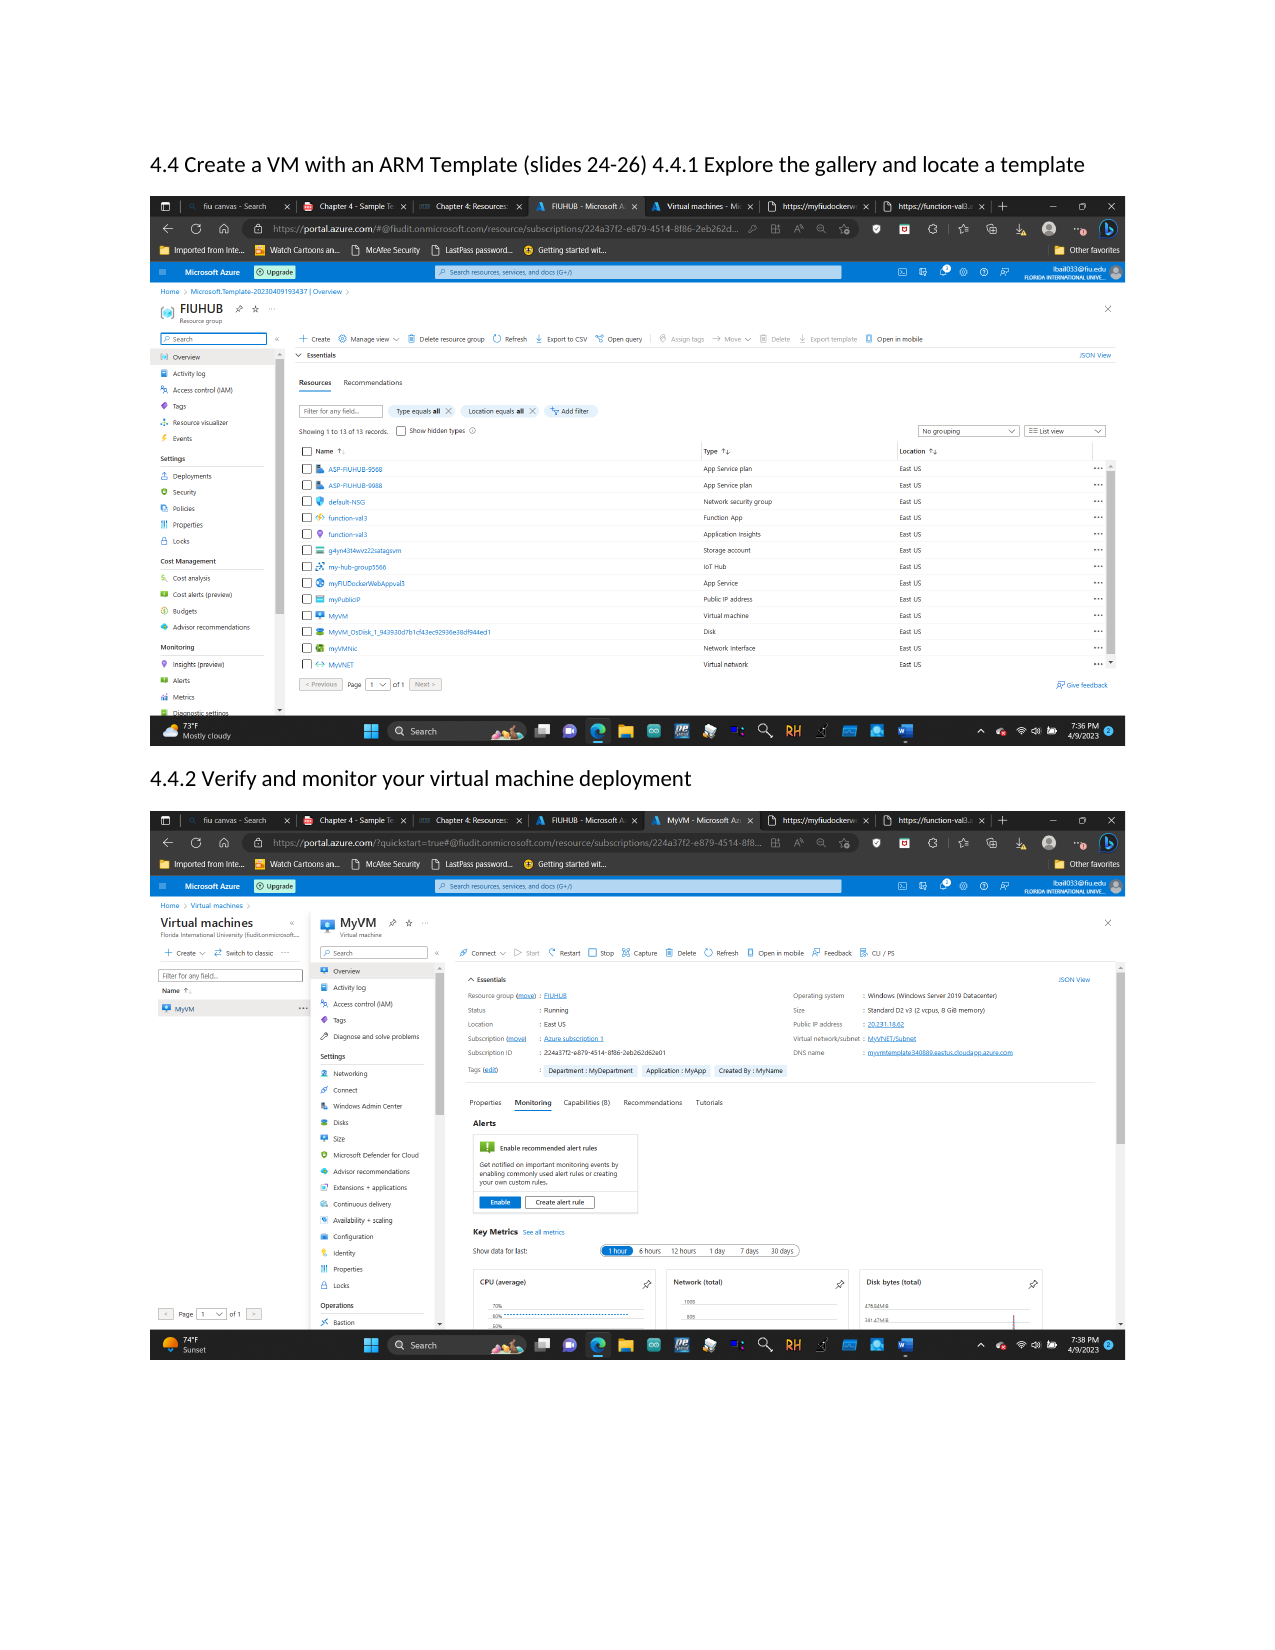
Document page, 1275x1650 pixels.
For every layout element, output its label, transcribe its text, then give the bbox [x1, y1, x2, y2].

picture [150, 196, 1125, 746]
text 4.4.2 Verify and monitor your virtual machine deployment [150, 764, 1125, 792]
text 4.4 Create a VM with an ARM Template (slides 24-26) 4.4.1 Explore the gallery and locate a template [150, 150, 1125, 178]
picture [150, 811, 1125, 1360]
